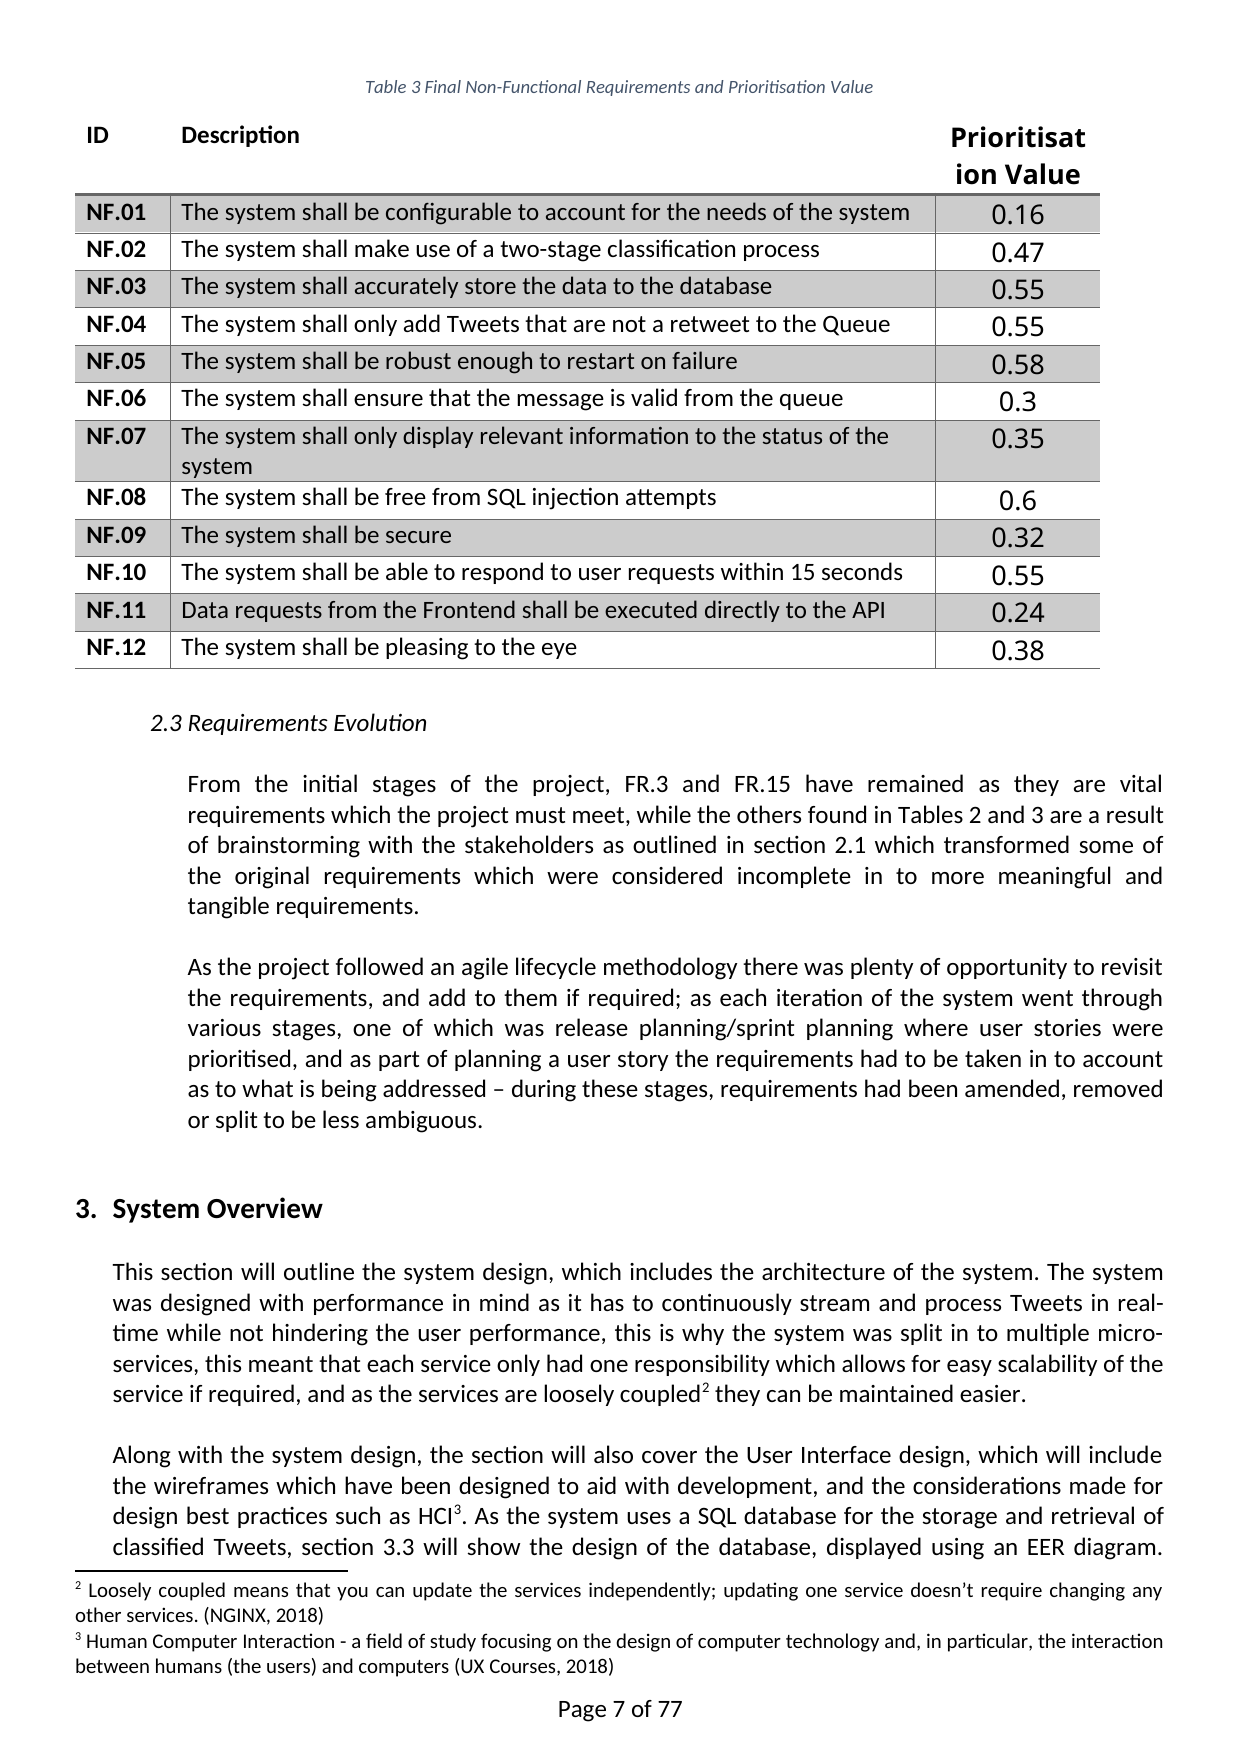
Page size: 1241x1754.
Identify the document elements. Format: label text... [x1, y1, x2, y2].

table_cell The system shall only add Tweets that are not a retweet to the Queue [171, 308, 935, 345]
table_cell NF.06 [75, 383, 170, 419]
table_cell NF.04 [75, 308, 170, 345]
table_cell NF.12 [75, 632, 170, 668]
table_cell The system shall accurately store the data to the database [171, 271, 935, 307]
text From the initial stages of the project, FR.3 and FR.15 have remained as they are vital requirements which the project must meet, while the others found in Tables 2 and 3 are a result of brainstorming with the stakeholders as outlined in section 2.1 which transformed some of the original requirements which were considered incomplete in to more meaningful and tangible requirements. [187, 768, 1165, 921]
table_cell The system shall be robust enough to restart on failure [171, 346, 935, 382]
table_cell The system shall only display relevant information to the status of the system [171, 421, 935, 481]
table_cell 0.58 [936, 346, 1100, 382]
subtitle Requirements Evolution [150, 707, 1165, 738]
table_cell 0.6 [936, 482, 1100, 518]
table_cell NF.11 [75, 594, 170, 631]
table_cell The system shall ensure that the message is valid from the queue [171, 383, 935, 419]
table_cell The system shall be configurable to account for the needs of the system [171, 196, 935, 232]
table_cell The system shall be free from SQL injection attempts [171, 482, 935, 518]
text This section will outline the system design, which includes the architecture of the system. The system was designed with performance in mind as it has to continuously stream and process Tweets in real-time while not hindering the user performance, this is why the system was split in to multiple micro-services, this meant that each service only had one responsibility which allows for easy scalability of the service if required, and as the services are loosely coupled they can be maintained easier. [112, 1256, 1165, 1409]
table_cell 0.55 [936, 271, 1100, 307]
table_cell The system shall be pleasing to the eye [171, 632, 935, 668]
table_cell 0.24 [936, 594, 1100, 631]
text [112, 1439, 1165, 1562]
table_cell NF.08 [75, 482, 170, 518]
text Table 3 Final Non-Functional Requirements and Prioritisation Value [75, 75, 1165, 98]
table_header ID [75, 119, 170, 192]
table_cell NF.01 [75, 196, 170, 232]
table_cell 0.47 [936, 234, 1100, 270]
text As the project followed an agile lifecycle methodology there was plenty of opportunity to revisit the requirements, and add to them if required; as each iteration of the system went through various stages, one of which was release planning/sprint planning where user stories were prioritised, and as part of planning a user story the requirements had to be taken in to account as to what is being addressed – during these stages, requirements had been amended, removed or split to be less ambiguous. [187, 952, 1165, 1135]
table_cell The system shall be able to respond to user requests within 15 seconds [171, 557, 935, 593]
table_cell NF.05 [75, 346, 170, 382]
table_cell NF.03 [75, 271, 170, 307]
table_cell NF.10 [75, 557, 170, 593]
table_cell The system shall make use of a two-stage classification process [171, 234, 935, 270]
table_header Prioritisation Value [935, 119, 1100, 192]
table_header Description [170, 119, 935, 192]
subtitle System Overview [75, 1190, 1165, 1226]
table_cell 0.55 [936, 308, 1100, 345]
table_cell 0.3 [936, 383, 1100, 419]
table_cell 0.55 [936, 557, 1100, 593]
table_cell NF.09 [75, 520, 170, 556]
table_cell 0.38 [936, 632, 1100, 668]
table_cell NF.07 [75, 421, 170, 481]
table_cell Data requests from the Frontend shall be executed directly to the API [171, 594, 935, 631]
table_cell 0.16 [936, 196, 1100, 232]
table_cell NF.02 [75, 234, 170, 270]
table_cell The system shall be secure [171, 520, 935, 556]
table_cell 0.32 [936, 520, 1100, 556]
table_cell 0.35 [936, 421, 1100, 481]
